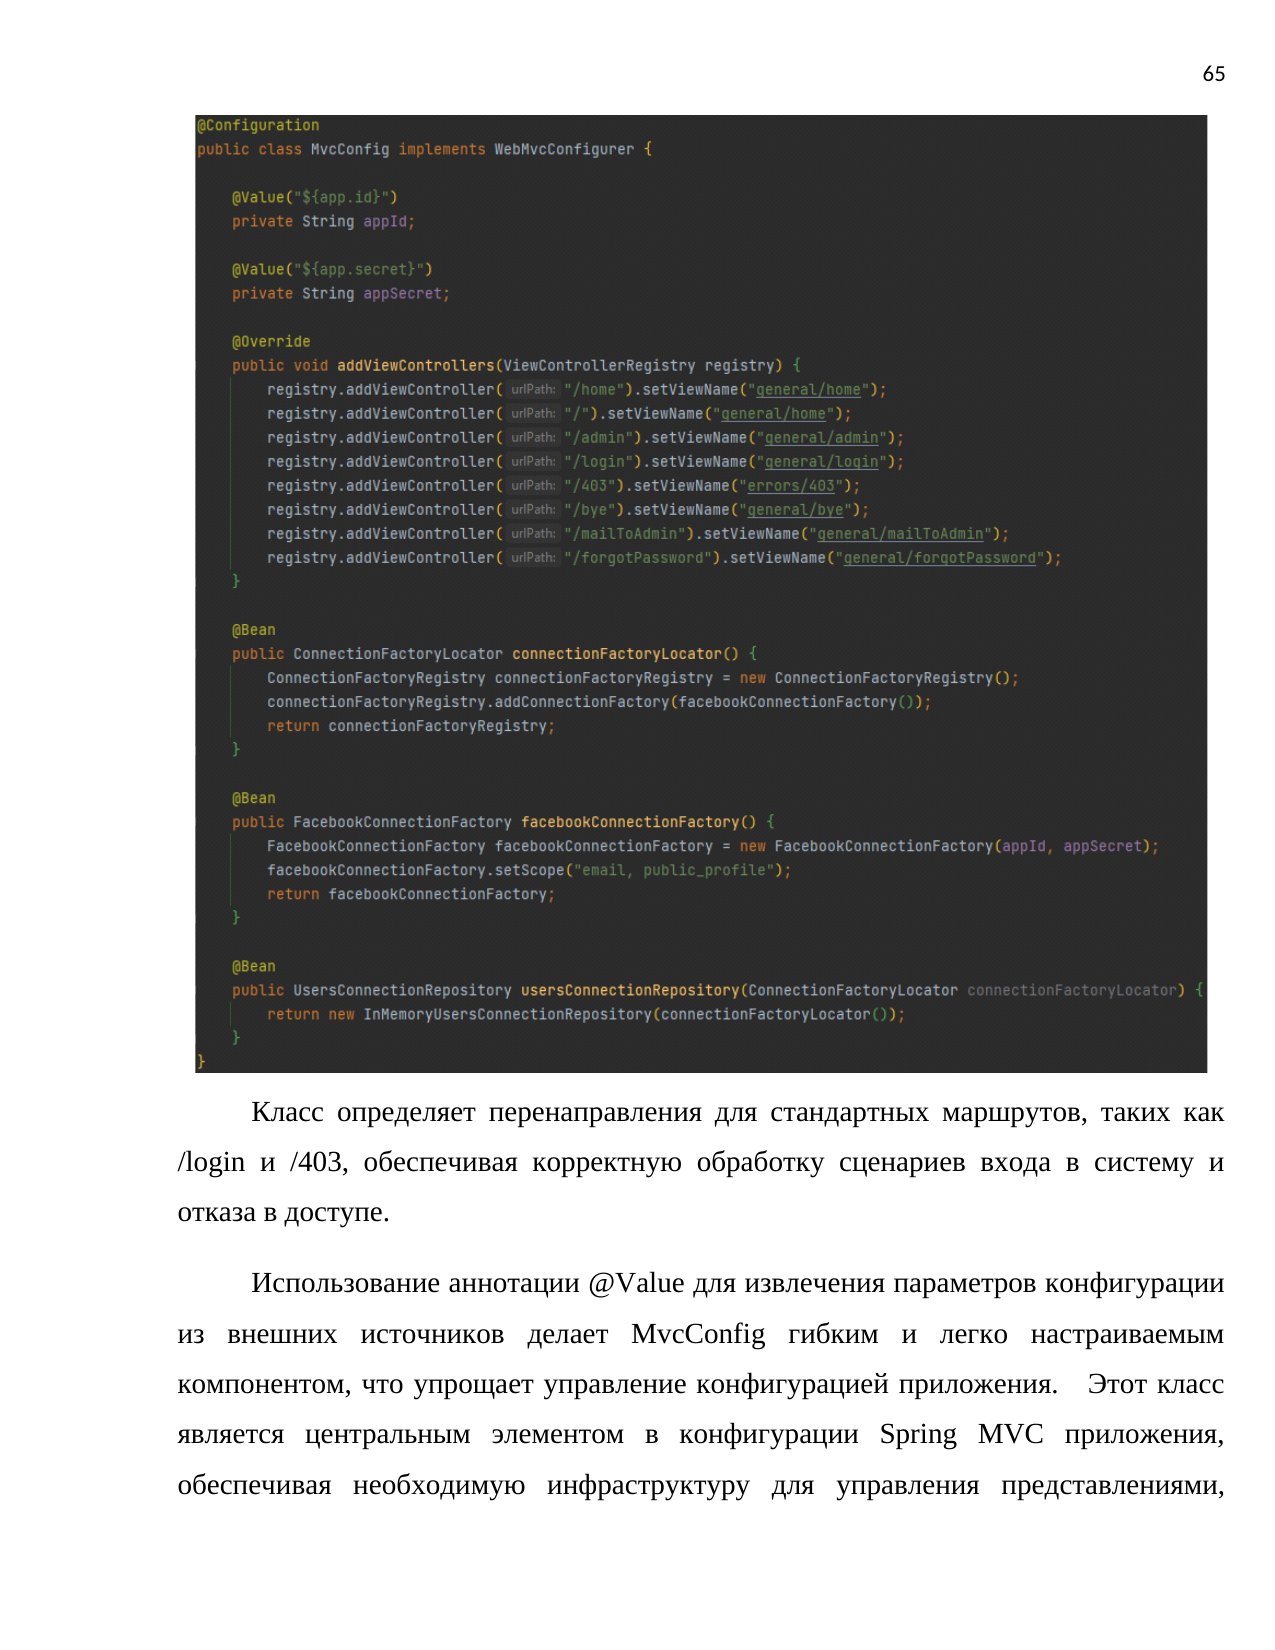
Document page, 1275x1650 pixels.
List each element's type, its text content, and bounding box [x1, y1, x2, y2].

picture [195, 115, 1208, 1073]
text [177, 1266, 1226, 1500]
text Класс определяет перенаправления для стандартных маршрутов, таких как /login и /403, обеспечивая корректную обработку сценариев входа в систему и отказа в доступе. [177, 1094, 1226, 1228]
